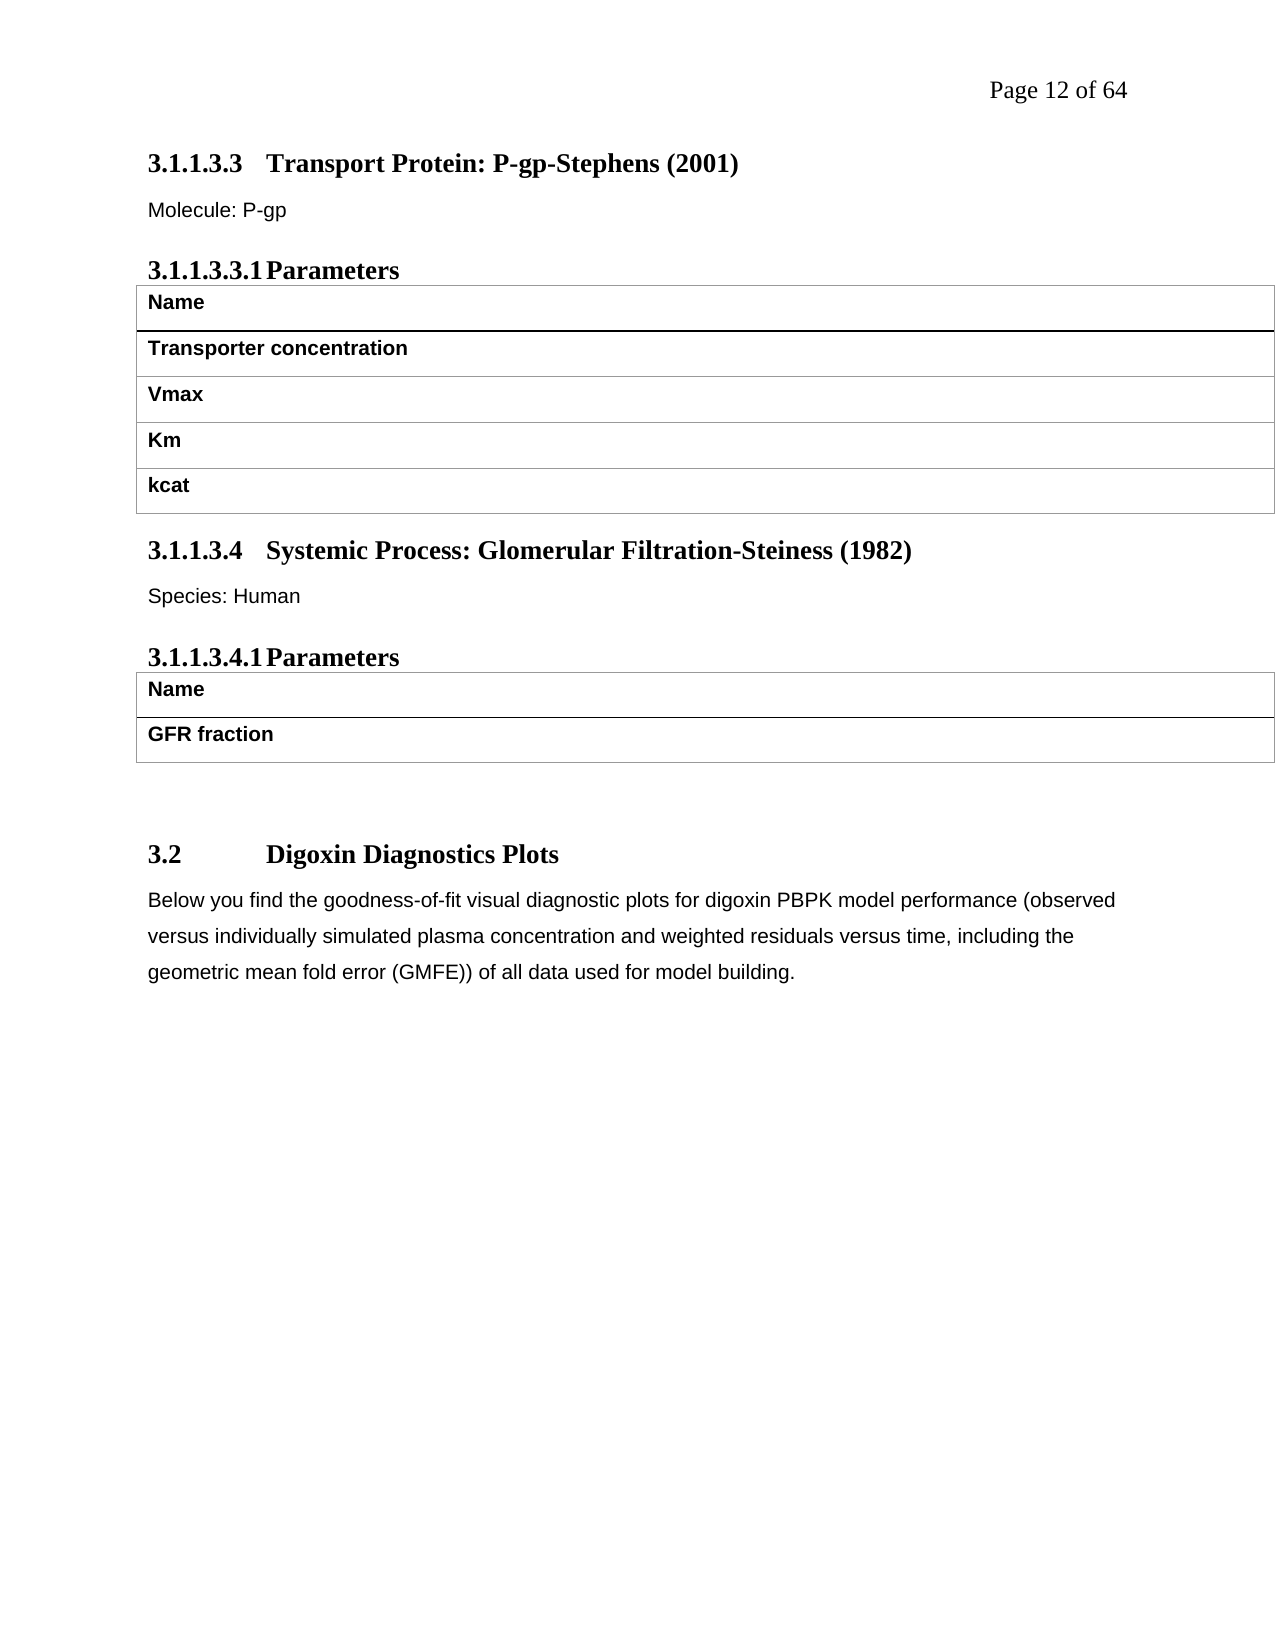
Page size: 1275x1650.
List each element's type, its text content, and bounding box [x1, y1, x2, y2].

subtitle Systemic Process: Glomerular Filtration-Steiness (1982) [148, 534, 1127, 565]
subtitle Transport Protein: P-gp-Stephens (2001) [148, 148, 1127, 179]
table_header Name [137, 286, 1274, 330]
text Molecule: P-gp [148, 197, 1127, 221]
text Below you find the goodness-of-fit visual diagnostic plots for digoxin PBPK model performance (observed versus individually simulated plasma concentration and weighted residuals versus time, including the geometric mean fold error (GMFE)) of all data used for model building. [148, 888, 1127, 984]
table_cell kcat [137, 469, 1274, 512]
subtitle Parameters [148, 254, 1127, 285]
table_cell Km [137, 423, 1274, 468]
table_cell Vmax [137, 377, 1274, 422]
table_cell GFR fraction [137, 718, 1274, 762]
subtitle Parameters [148, 641, 1127, 672]
text Species: Human [148, 584, 1127, 608]
table_cell Transporter concentration [137, 332, 1274, 376]
subtitle Digoxin Diagnostics Plots [148, 838, 1127, 869]
table_header Name [137, 673, 1274, 717]
